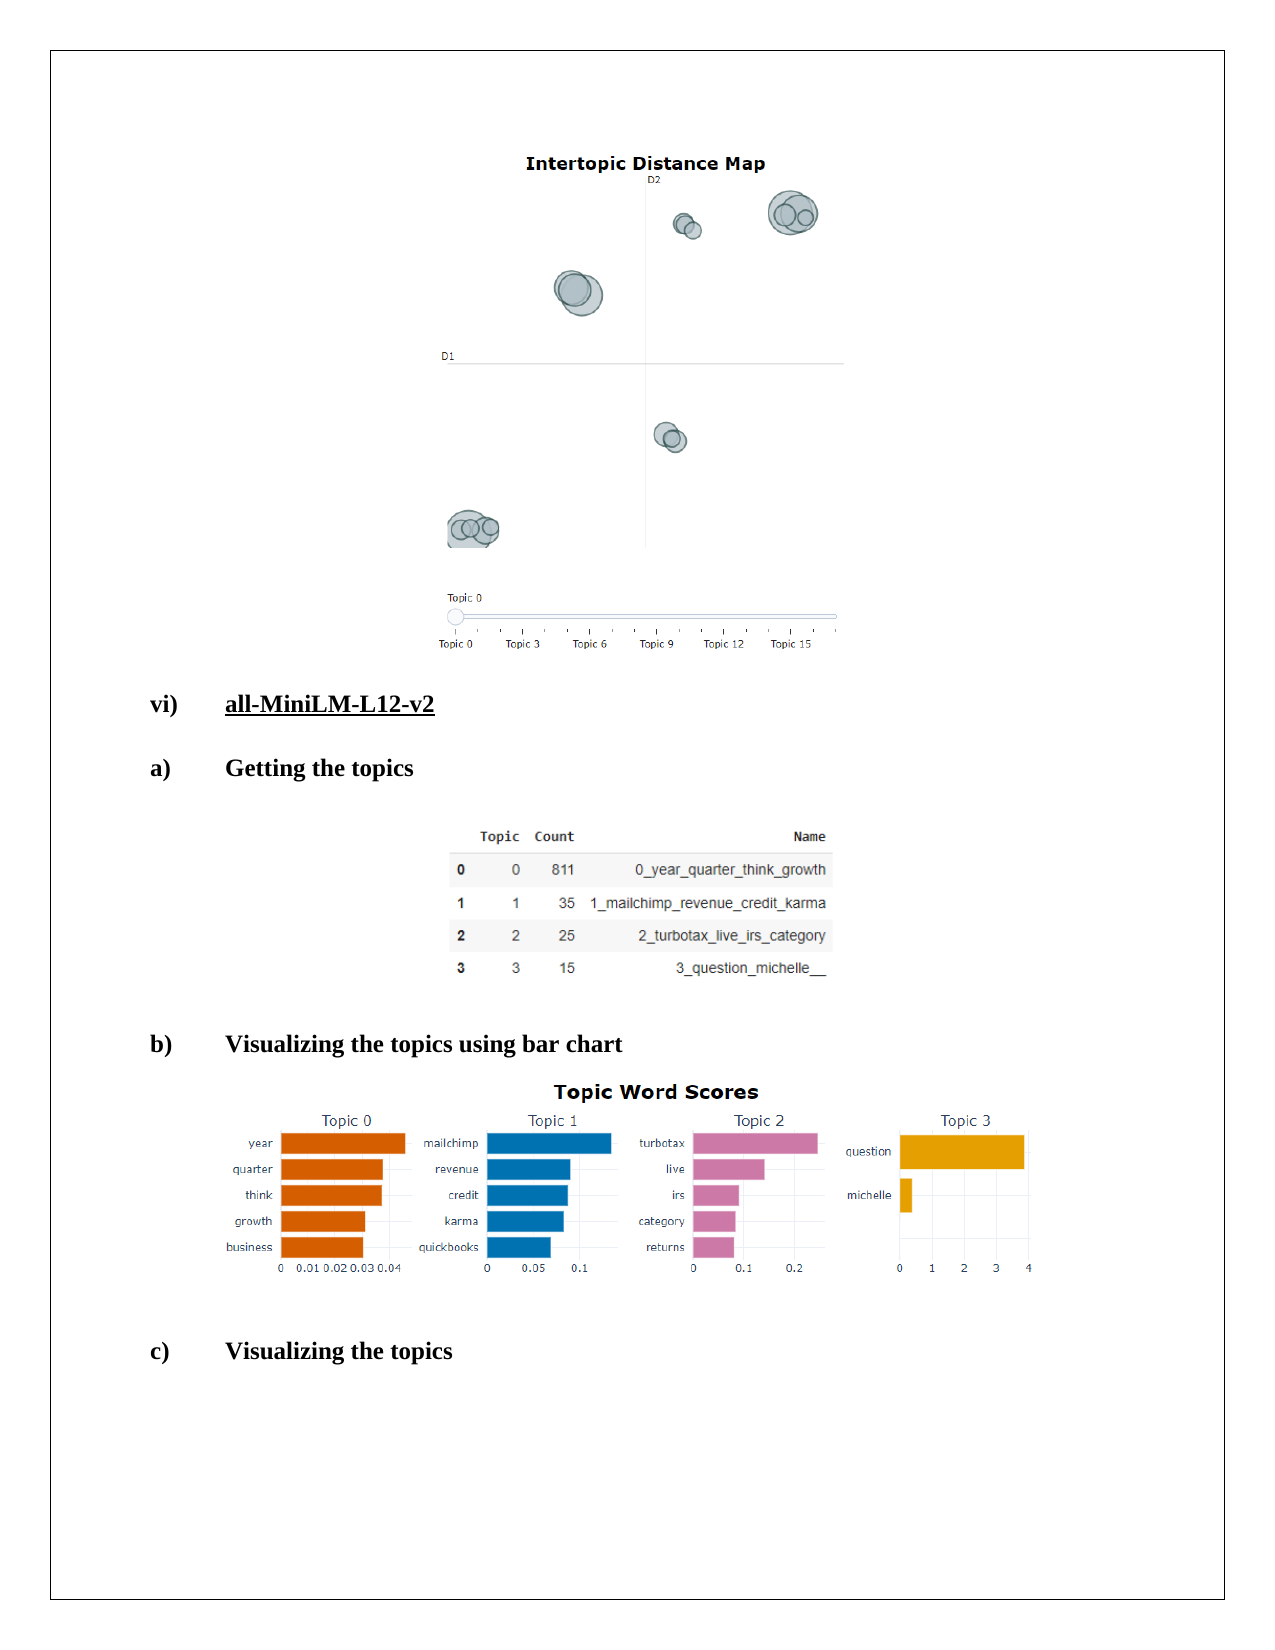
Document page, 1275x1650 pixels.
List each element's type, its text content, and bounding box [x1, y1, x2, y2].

picture [418, 150, 857, 656]
list Visualizing the topics [150, 1336, 1125, 1365]
list Getting the topics [150, 753, 1125, 781]
picture [207, 1060, 1068, 1303]
list all-MiniLM-L12-v2 [150, 689, 1125, 718]
picture [437, 815, 838, 995]
list Visualizing the topics using bar chart [150, 1029, 1125, 1058]
